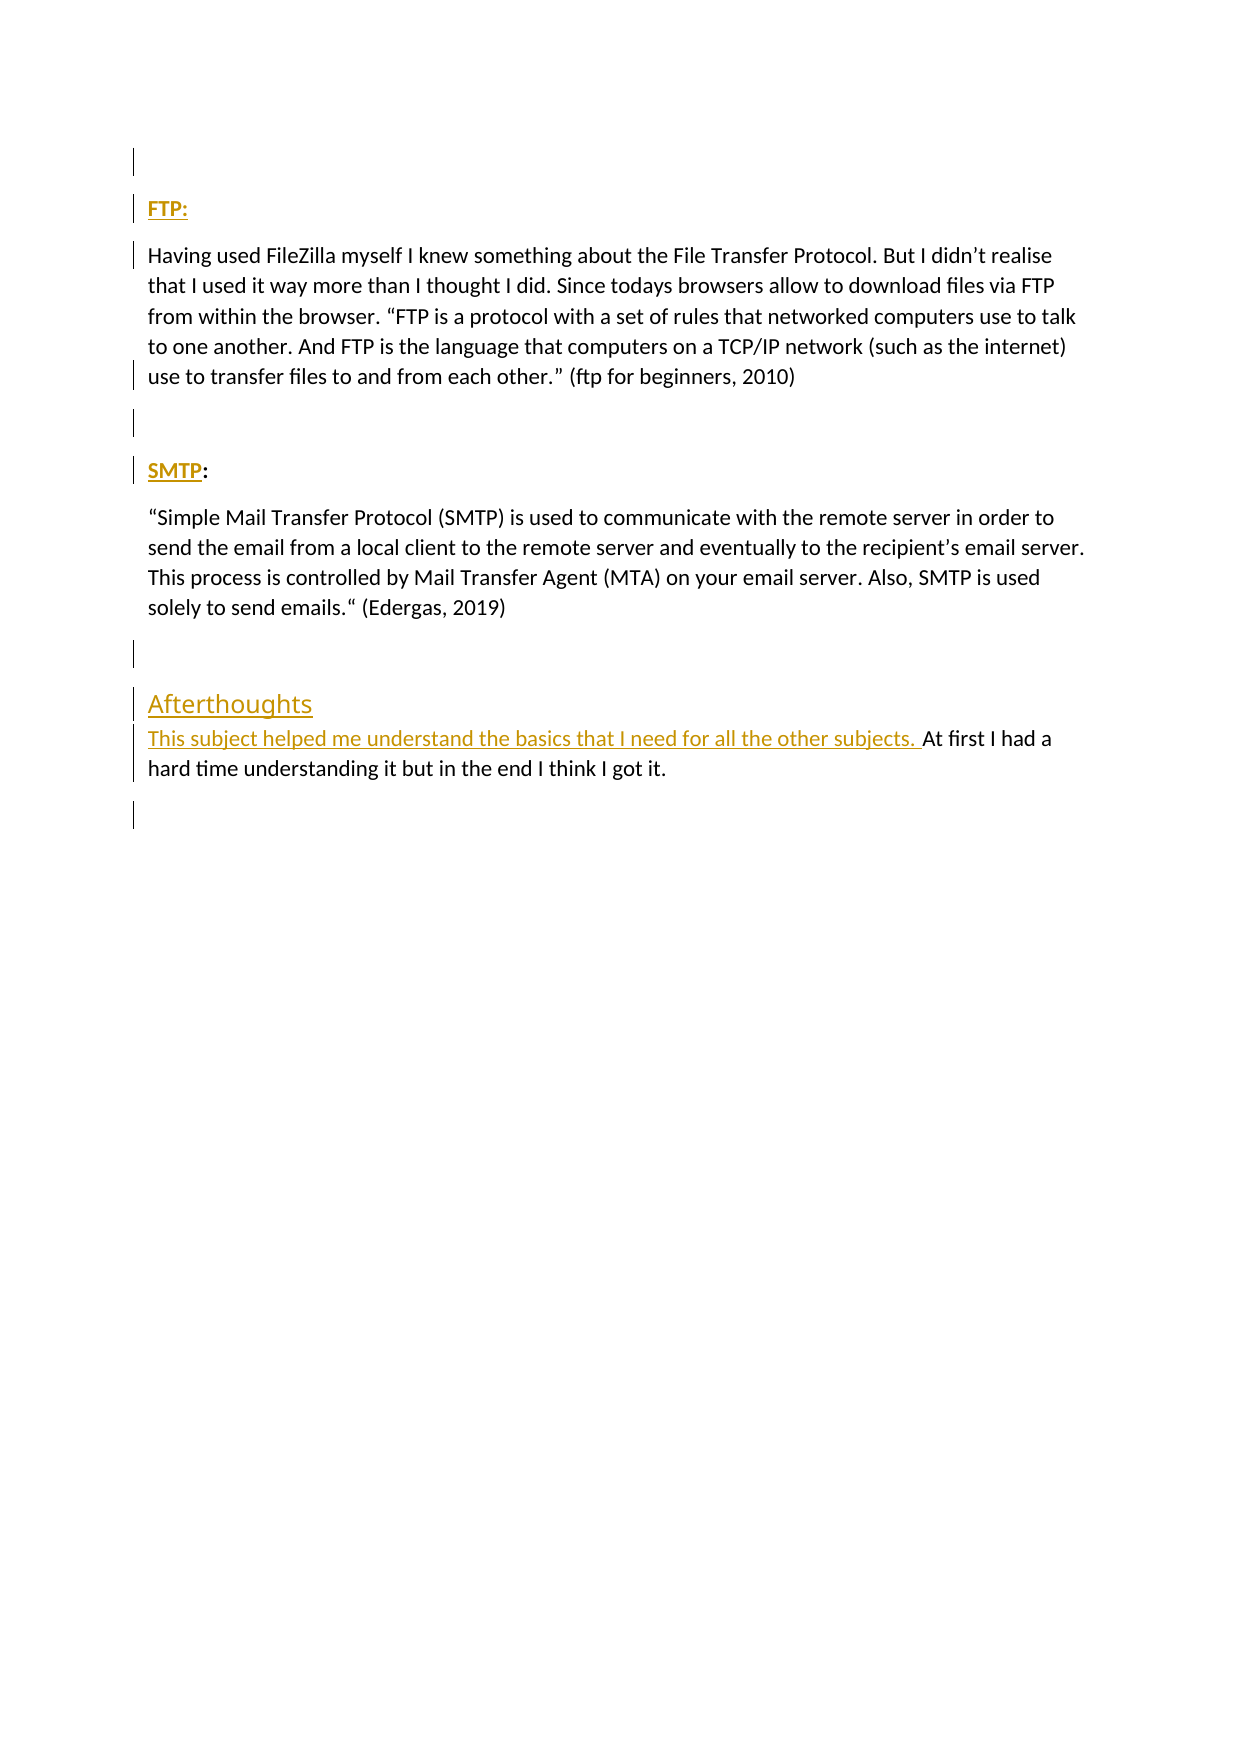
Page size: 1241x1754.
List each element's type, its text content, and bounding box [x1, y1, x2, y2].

text “Simple Mail Transfer Protocol (SMTP) is used to communicate with the remote server in order to send the email from a local client to the remote server and eventually to the recipient’s email server. This process is controlled by Mail Transfer Agent (MTA) on your email server. Also, SMTP is used solely to send emails.“ [148, 503, 1093, 621]
text At first I had a hard time understanding it but in the end I think I got it. [148, 724, 1093, 782]
text : [148, 456, 1093, 484]
text Having used FileZilla myself I knew something about the File Transfer Protocol. But I didn’t realise that I used it way more than I thought I did. Since todays browsers allow to download files via FTP from within the browser. “FTP is a protocol with a set of rules that networked computers use to talk to one another. And FTP is the language that computers on a TCP/IP network (such as the internet) use to transfer files to and from each other.” [148, 241, 1093, 390]
